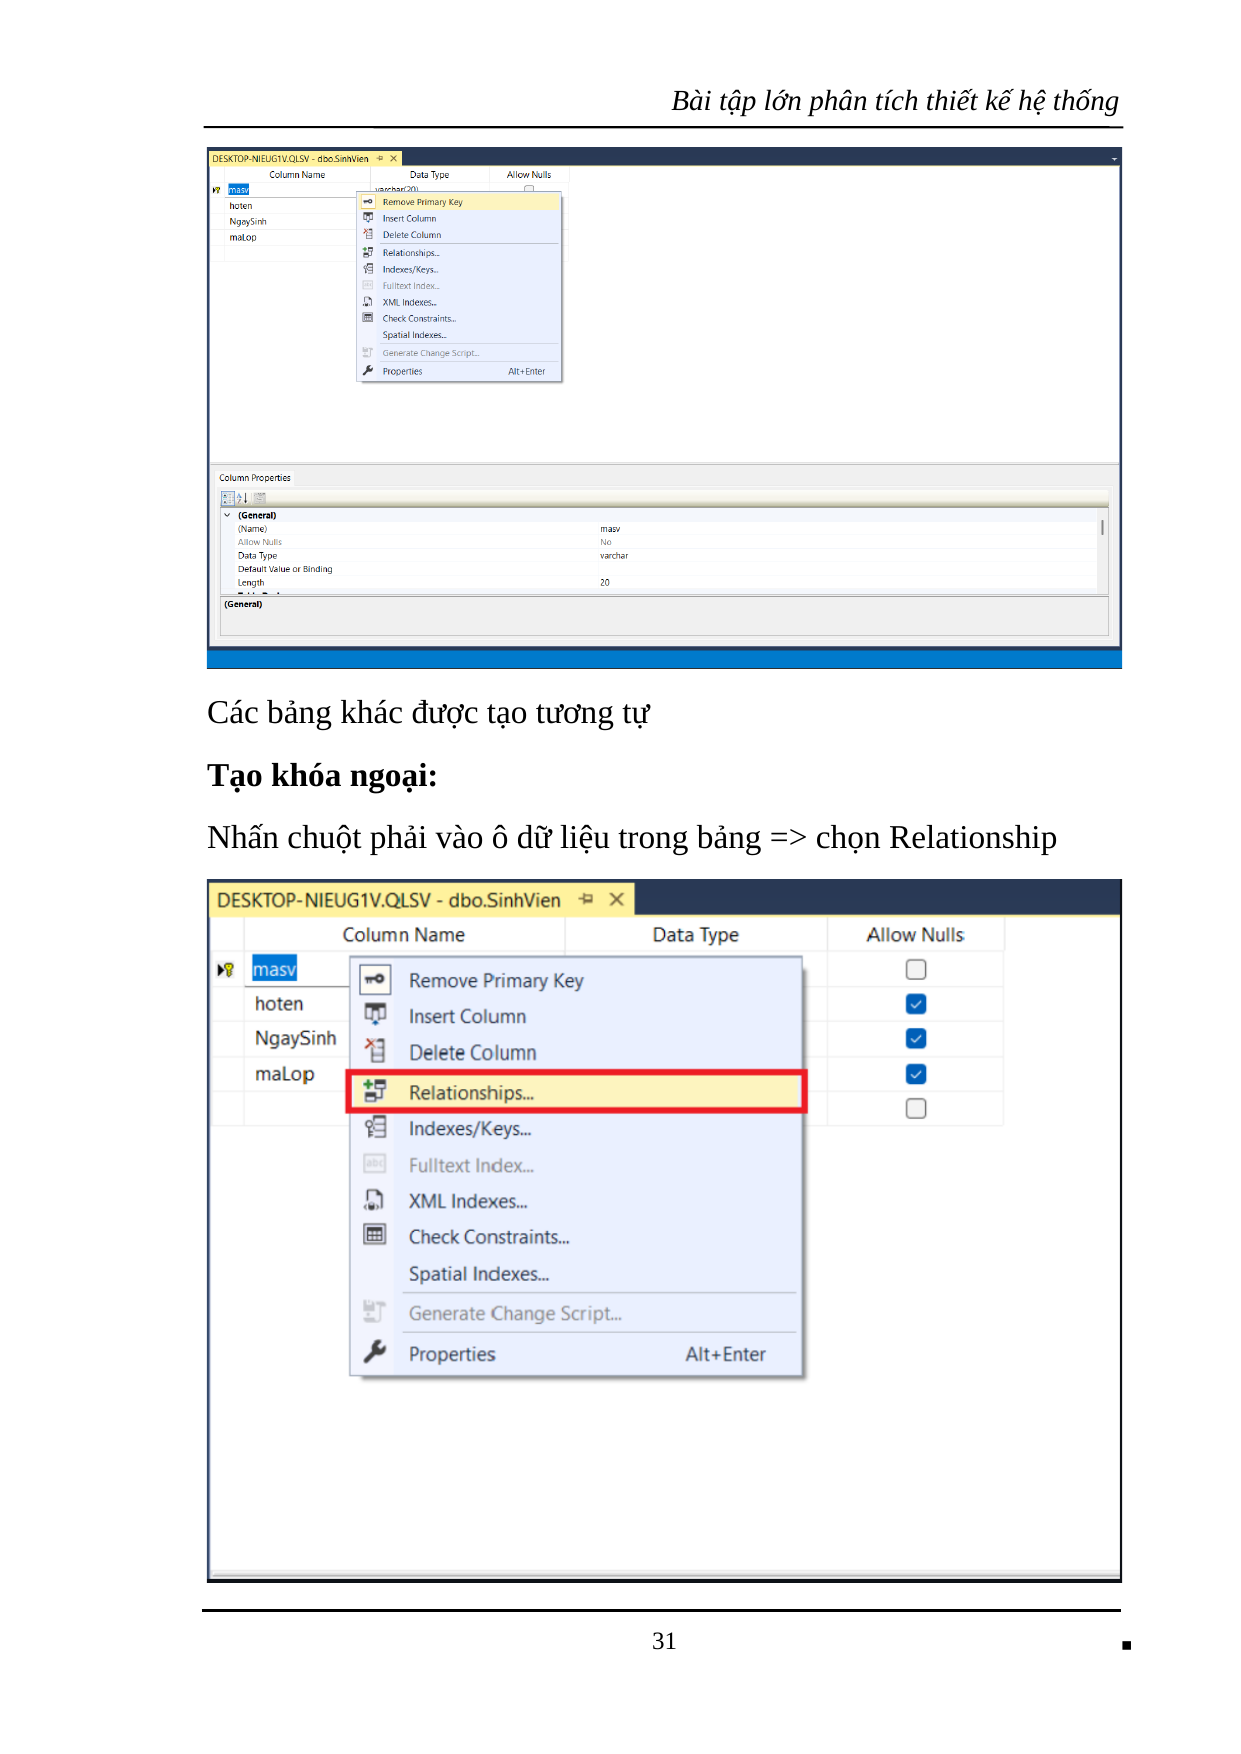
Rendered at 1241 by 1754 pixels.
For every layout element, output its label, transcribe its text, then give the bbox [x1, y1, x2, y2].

text Nhấn chuột phải vào ô dữ liệu trong bảng => chọn Relationship [207, 817, 1122, 856]
text Các bảng khác được tạo tương tự [207, 693, 1122, 731]
picture [206, 147, 1123, 669]
text Tạo khóa ngoại: [207, 755, 1122, 793]
picture [206, 879, 1123, 1583]
